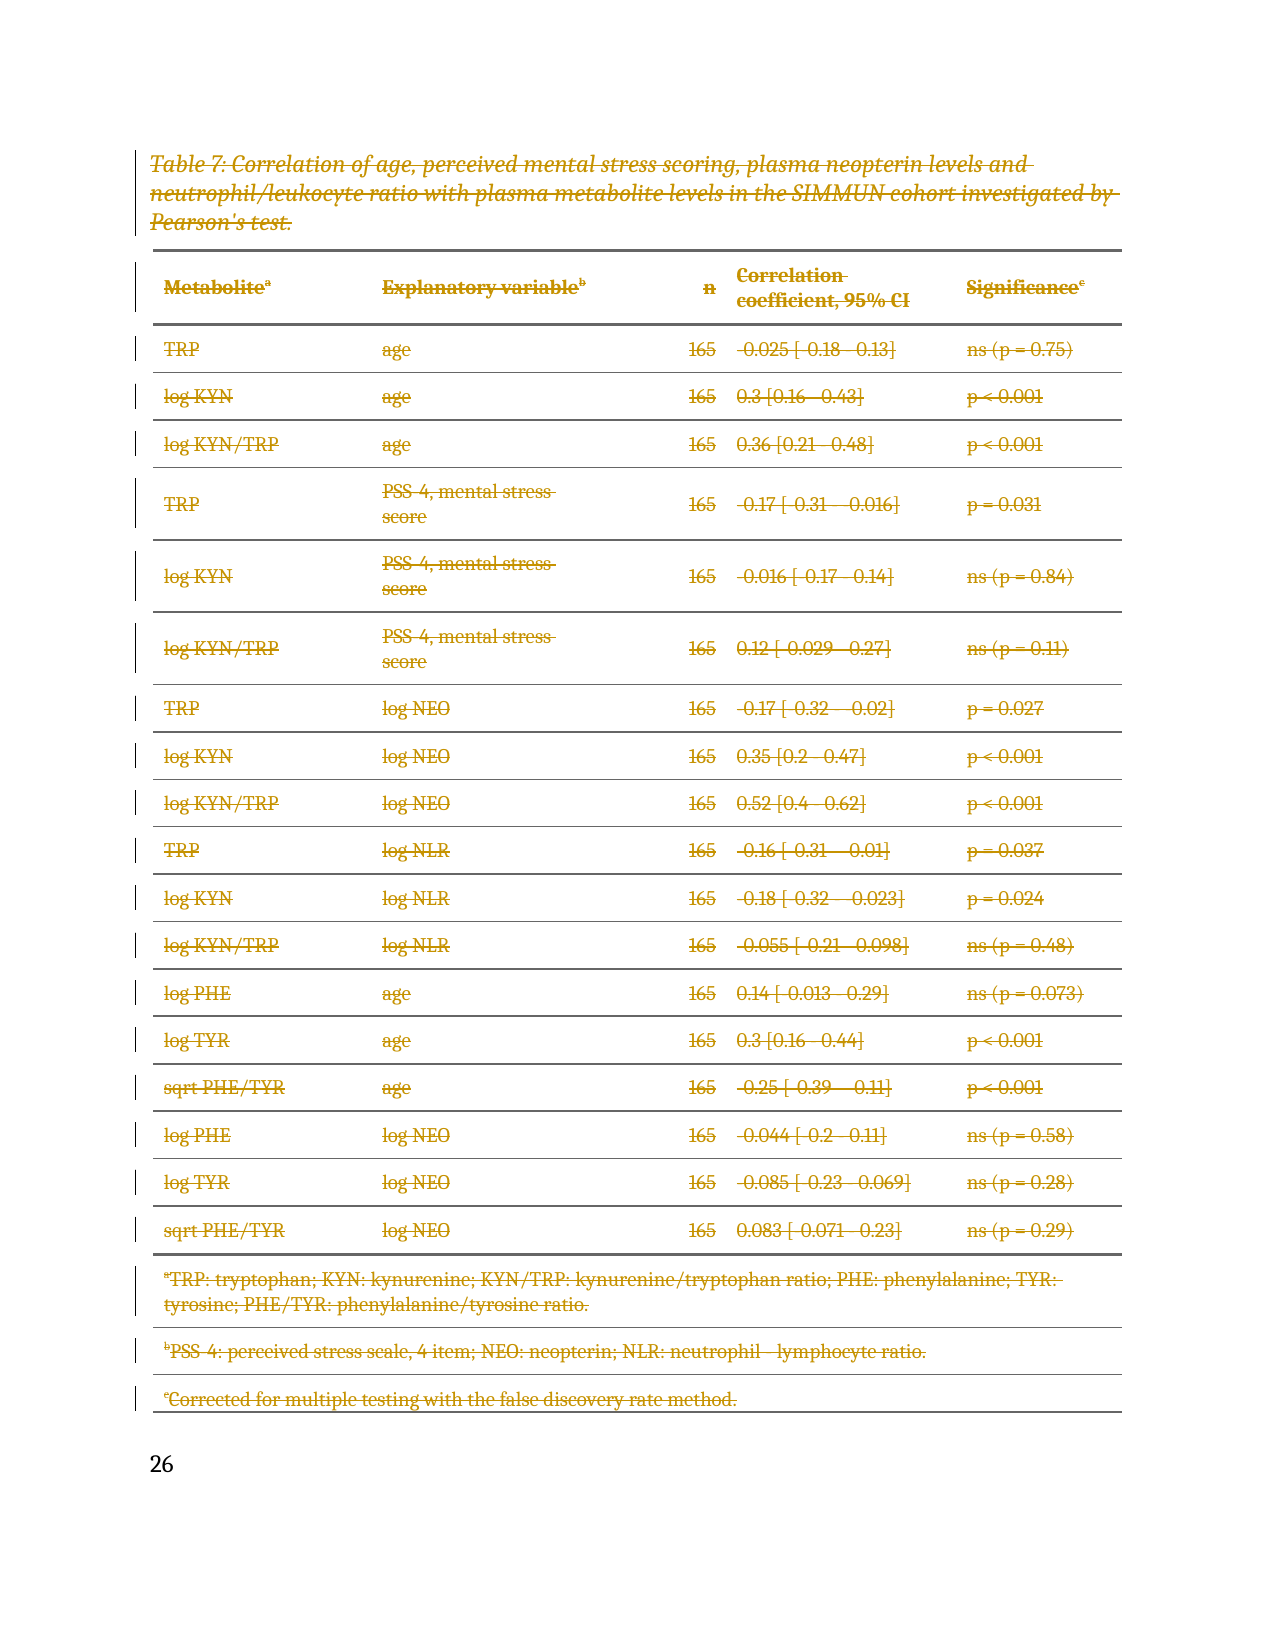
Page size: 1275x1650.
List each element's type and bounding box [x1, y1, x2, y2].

table_cell [608, 1017, 726, 1063]
table_cell [608, 875, 726, 921]
table_cell [726, 780, 956, 826]
table_cell [372, 1159, 608, 1205]
table_cell [372, 733, 608, 778]
table_cell [608, 1112, 726, 1158]
table_header [956, 252, 1122, 323]
table_header [608, 252, 726, 323]
table_cell [726, 1112, 956, 1158]
table_cell [956, 970, 1122, 1015]
table_cell [726, 922, 956, 968]
table_cell [153, 1017, 372, 1063]
table_cell [153, 733, 372, 778]
table_cell [372, 875, 608, 921]
table_cell [153, 1328, 1122, 1374]
table_cell [372, 780, 608, 826]
table_cell [726, 468, 956, 539]
table_cell [372, 1017, 608, 1063]
table_cell [726, 827, 956, 873]
table_cell [956, 733, 1122, 778]
table_cell [726, 1159, 956, 1205]
table_cell [372, 1112, 608, 1158]
table_header [372, 252, 608, 323]
table_cell [608, 1207, 726, 1252]
table_cell [608, 326, 726, 372]
table_cell [153, 1375, 1122, 1411]
table_cell [153, 373, 372, 419]
table_cell [153, 875, 372, 921]
table_cell [956, 922, 1122, 968]
table_cell [608, 613, 726, 684]
table_cell [153, 1112, 372, 1158]
table_cell [956, 827, 1122, 873]
table_cell [372, 970, 608, 1015]
table_cell [608, 733, 726, 778]
table_cell [956, 685, 1122, 731]
table_cell [956, 468, 1122, 539]
table_cell [608, 1065, 726, 1110]
table_cell [372, 421, 608, 466]
table_cell [372, 326, 608, 372]
table_cell [153, 541, 372, 611]
table_cell [153, 1065, 372, 1110]
table_cell [956, 613, 1122, 684]
table_cell [956, 373, 1122, 419]
table_cell [726, 421, 956, 466]
table_cell [372, 1207, 608, 1252]
table_cell [956, 1017, 1122, 1063]
table_cell [608, 780, 726, 826]
table_cell [153, 1256, 1122, 1326]
table_cell [726, 1207, 956, 1252]
table_cell [153, 421, 372, 466]
table_cell [372, 1065, 608, 1110]
table_cell [956, 421, 1122, 466]
table_cell [372, 373, 608, 419]
table_cell [726, 733, 956, 778]
table_cell [608, 1159, 726, 1205]
table_cell [153, 922, 372, 968]
table_cell [956, 541, 1122, 611]
table_cell [608, 373, 726, 419]
table_cell [608, 970, 726, 1015]
table_cell [372, 468, 608, 539]
table_cell [153, 1207, 372, 1252]
table_cell [726, 373, 956, 419]
table_cell [372, 613, 608, 684]
table_cell [608, 468, 726, 539]
table_cell [726, 685, 956, 731]
table_cell [726, 875, 956, 921]
table_cell [153, 326, 372, 372]
table_cell [608, 421, 726, 466]
table_header [726, 252, 956, 323]
table_cell [726, 1017, 956, 1063]
table_cell [153, 1159, 372, 1205]
table_cell [153, 970, 372, 1015]
table_cell [153, 780, 372, 826]
table_cell [372, 827, 608, 873]
table_cell [153, 468, 372, 539]
table_header [153, 252, 372, 323]
table_cell [372, 685, 608, 731]
table_cell [956, 875, 1122, 921]
table_cell [956, 326, 1122, 372]
table_cell [153, 613, 372, 684]
table_cell [956, 1065, 1122, 1110]
table_cell [726, 970, 956, 1015]
table_cell [608, 922, 726, 968]
table_cell [726, 541, 956, 611]
table_cell [153, 827, 372, 873]
table_cell [956, 1112, 1122, 1158]
table_cell [956, 780, 1122, 826]
table_cell [726, 613, 956, 684]
table_cell [956, 1207, 1122, 1252]
table_cell [608, 827, 726, 873]
table_cell [726, 326, 956, 372]
table_cell [372, 922, 608, 968]
table_cell [153, 685, 372, 731]
table_cell [608, 685, 726, 731]
table_cell [608, 541, 726, 611]
table_cell [956, 1159, 1122, 1205]
table_cell [372, 541, 608, 611]
table_cell [726, 1065, 956, 1110]
